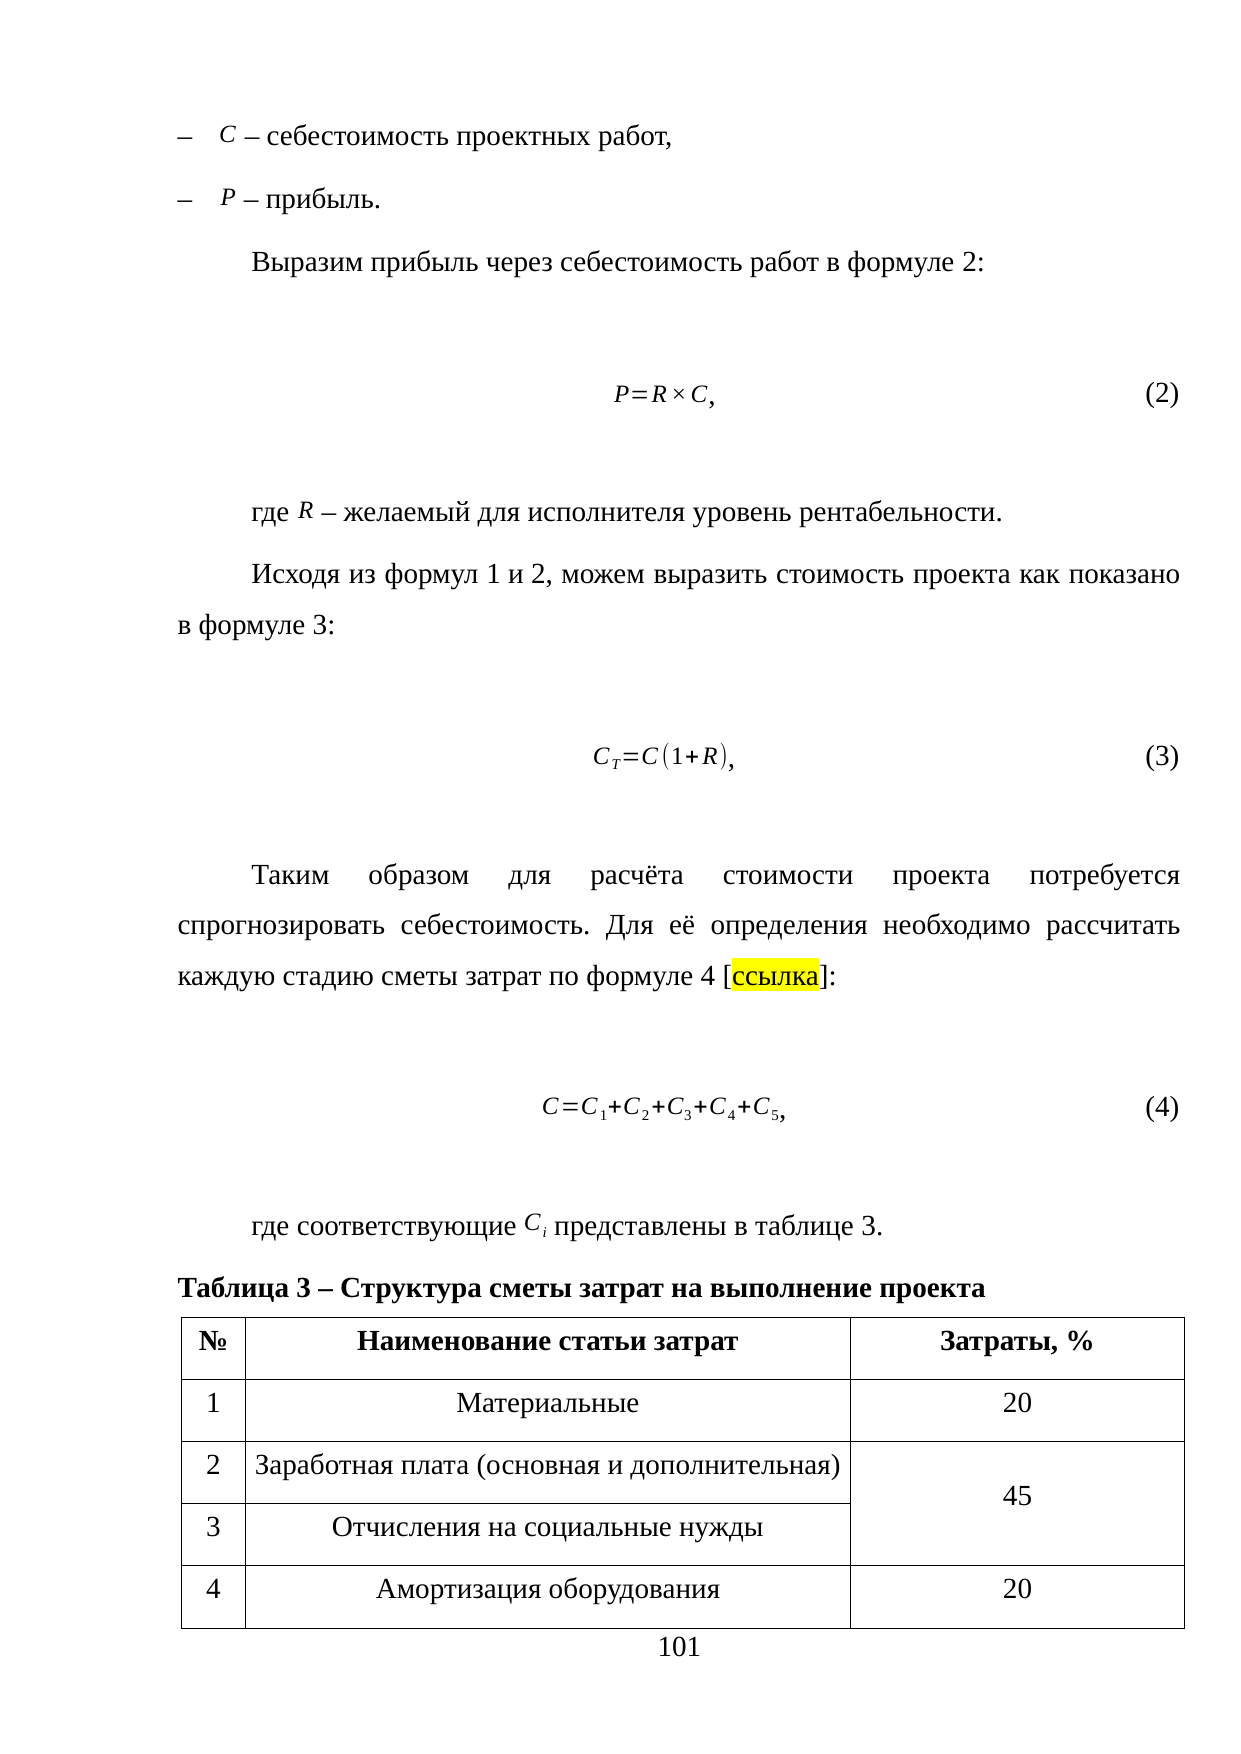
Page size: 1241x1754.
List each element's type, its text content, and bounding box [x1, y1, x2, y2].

table_header , [181, 733, 1073, 794]
table_cell 3 [182, 1504, 245, 1565]
table_header Затраты, % [851, 1318, 1184, 1379]
table_cell Материальные [246, 1380, 850, 1441]
table_header (2) [1073, 369, 1185, 431]
text Выразим прибыль через себестоимость работ в формуле 2: [177, 244, 1181, 277]
table_cell 20 [851, 1566, 1184, 1628]
table_cell Амортизация оборудования [246, 1566, 850, 1628]
table_header , [181, 1083, 1073, 1145]
table_header № [182, 1318, 245, 1379]
list – себестоимость проектных работ, [177, 118, 1181, 152]
table_cell 45 [851, 1442, 1184, 1565]
table_cell 1 [182, 1380, 245, 1441]
text где – желаемый для исполнителя уровень рентабельности. [177, 494, 1181, 527]
table_cell 20 [851, 1380, 1184, 1441]
table_cell Заработная плата (основная и дополнительная) [246, 1442, 850, 1503]
text Исходя из формул 1 и 2, можем выразить стоимость проекта как показано в формуле 3: [177, 557, 1181, 641]
table_header (4) [1073, 1083, 1185, 1145]
table_header , [181, 369, 1073, 431]
text Таблица 3 – Структура сметы затрат на выполнение проекта [177, 1271, 1181, 1304]
table_cell Отчисления на социальные нужды [246, 1504, 850, 1565]
text где соответствующие представлены в таблице 3. [177, 1208, 1181, 1241]
table_cell 2 [182, 1442, 245, 1503]
table_cell 4 [182, 1566, 245, 1628]
table_header (3) [1073, 733, 1185, 794]
table_header Наименование статьи затрат [246, 1318, 850, 1379]
list – прибыль. [177, 181, 1181, 214]
text Таким образом для расчёта стоимости проекта потребуется спрогнозировать себестоимость. Для её определения необходимо рассчитать каждую стадию сметы затрат по формуле 4 [ссылка]: [177, 857, 1181, 991]
